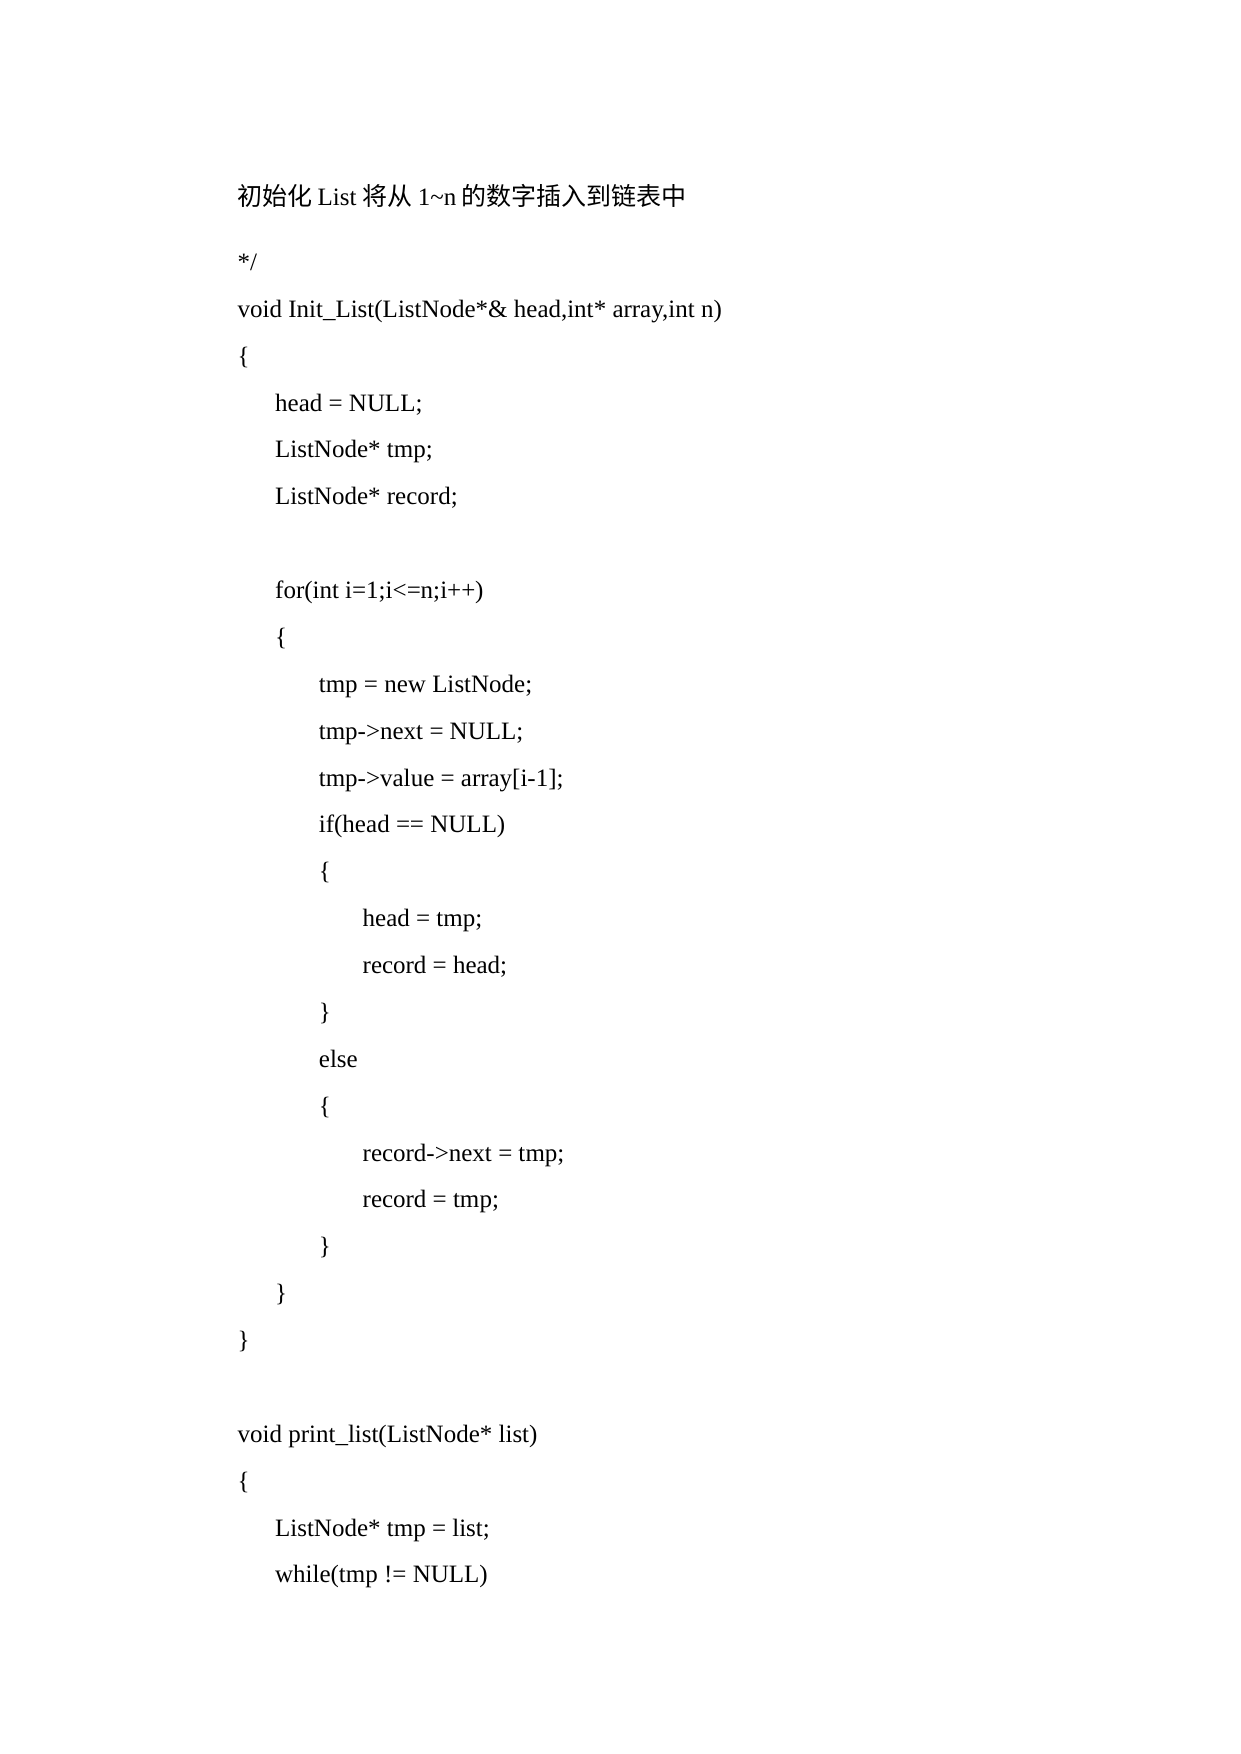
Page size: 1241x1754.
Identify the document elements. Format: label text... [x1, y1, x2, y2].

text ListNode* tmp; [237, 433, 1053, 465]
text } [237, 1229, 1053, 1262]
text tmp->value = array[i-1]; [237, 761, 1053, 793]
text ListNode* record; [237, 479, 1053, 512]
text record = tmp; [237, 1183, 1053, 1215]
text { [237, 339, 1053, 371]
text tmp = new ListNode; [237, 667, 1053, 699]
text else [237, 1042, 1053, 1074]
text if(head == NULL) [237, 808, 1053, 840]
text for(int i=1;i<=n;i++) [237, 573, 1053, 606]
text head = NULL; [237, 386, 1053, 418]
text record = head; [237, 948, 1053, 981]
text head = tmp; [237, 901, 1053, 934]
text void Init_List(ListNode*& head,int* array,int n) [237, 292, 1053, 324]
text */ [237, 245, 1053, 278]
text { [237, 854, 1053, 887]
text { [237, 1089, 1053, 1121]
text tmp->next = NULL; [237, 714, 1053, 746]
text ListNode* tmp = list; [237, 1511, 1053, 1543]
text while(tmp != NULL) [237, 1558, 1053, 1590]
text void print_list(ListNode* list) [237, 1417, 1053, 1449]
text } [237, 1276, 1053, 1309]
text 初始化List 将从1~n的数字插入到链表中 [237, 162, 1053, 227]
text record->next = tmp; [237, 1136, 1053, 1168]
text } [237, 1323, 1053, 1356]
text { [237, 1464, 1053, 1496]
text } [237, 995, 1053, 1028]
text { [237, 620, 1053, 653]
